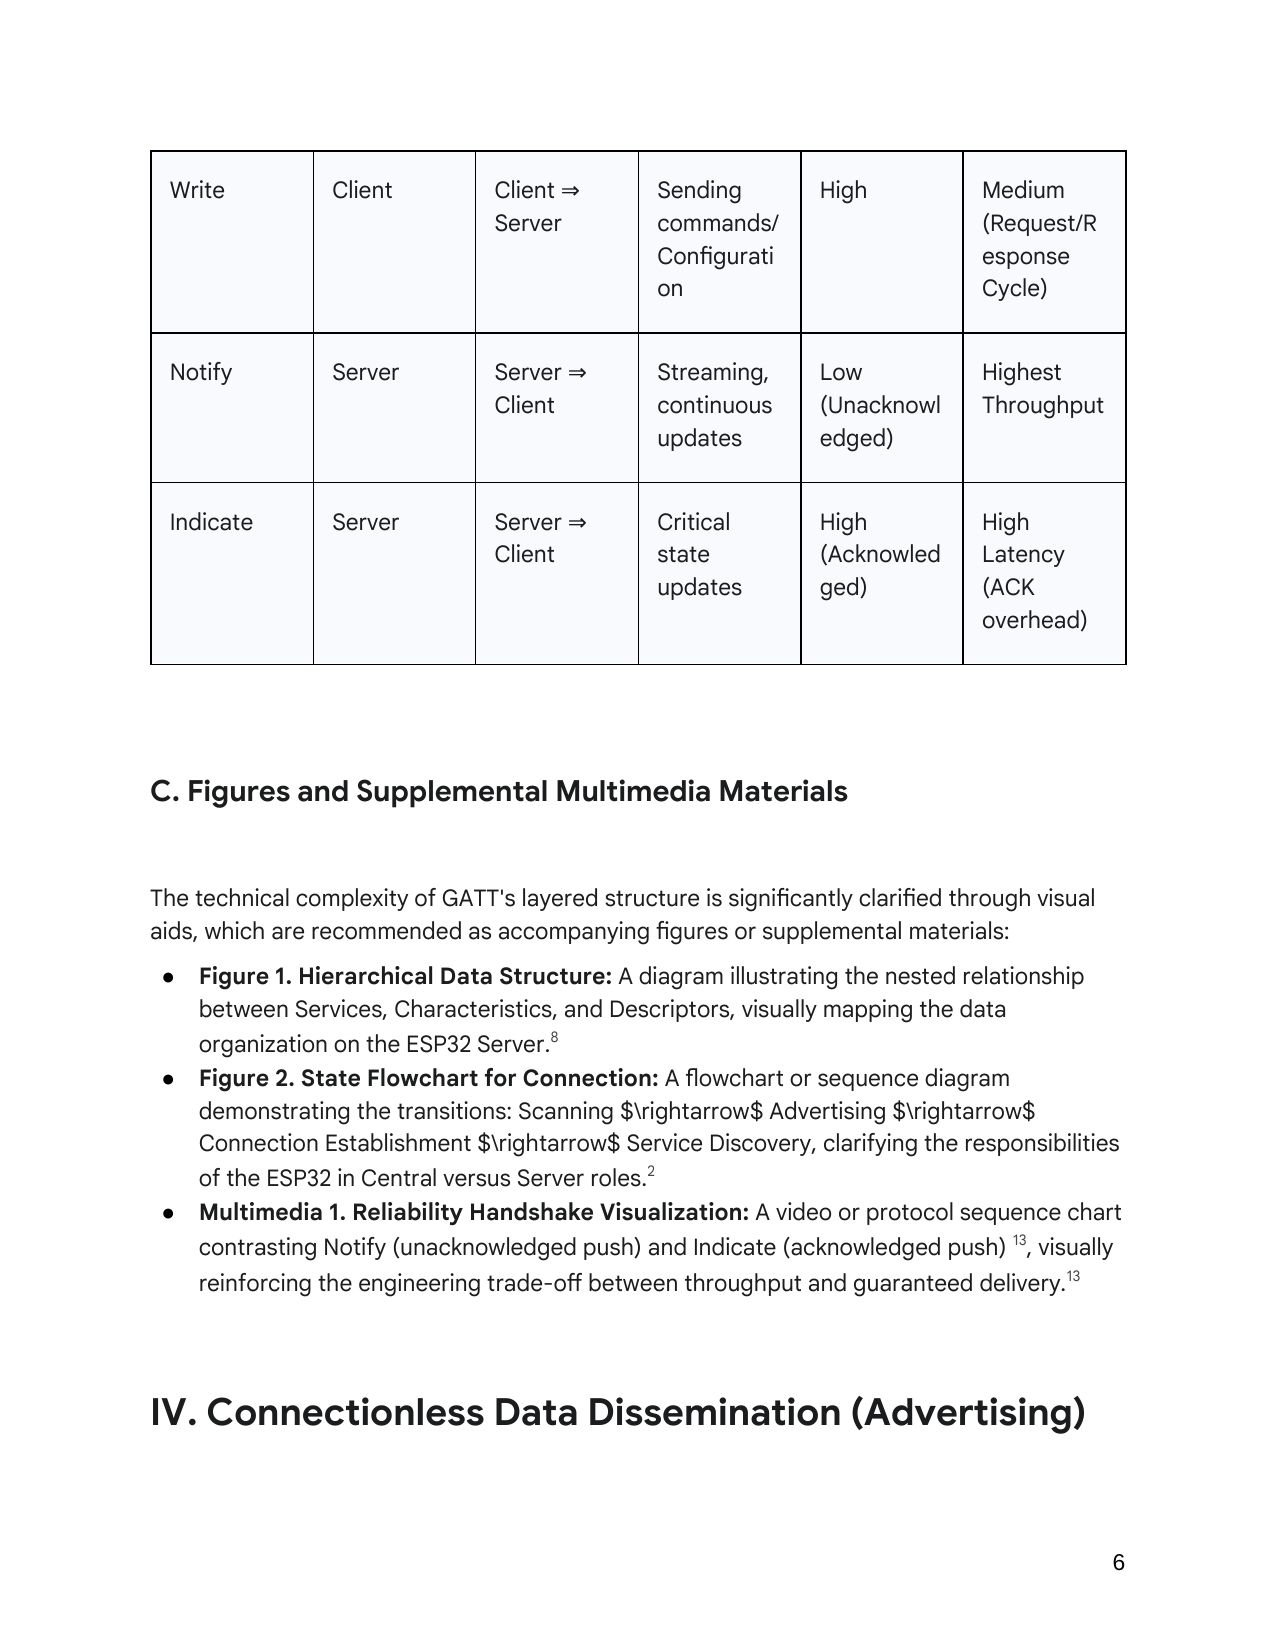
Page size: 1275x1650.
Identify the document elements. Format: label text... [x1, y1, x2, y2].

table_cell Indicate [152, 483, 313, 663]
subtitle C. Figures and Supplemental Multimedia Materials [150, 773, 1125, 809]
table_cell Server ⇒ Client [476, 334, 638, 481]
table_cell High Latency (ACK overhead) [964, 483, 1125, 663]
table_cell Sending commands/Configuration [639, 152, 800, 332]
text The technical complexity of GATT's layered structure is significantly clarified through visual aids, which are recommended as accompanying figures or supplemental materials: [150, 885, 1125, 946]
table_cell Server [314, 483, 475, 663]
table_cell Notify [152, 334, 313, 481]
list Figure 2. State Flowchart for Connection: A flowchart or sequence diagram demonstrating the transitions: Scanning $\rightarrow$ Advertising $\rightarrow$ Connection Establishment $\rightarrow$ Service Discovery, clarifying the responsibilities of the ESP32 in Central versus Server roles.2 [161, 1064, 1125, 1194]
table_cell Server [314, 334, 475, 481]
table_cell High [802, 152, 962, 332]
table_cell Highest Throughput [964, 334, 1125, 481]
table_cell Write [152, 152, 313, 332]
list Figure 1. Hierarchical Data Structure: A diagram illustrating the nested relationship between Services, Characteristics, and Descriptors, visually mapping the data organization on the ESP32 Server.8 [161, 963, 1125, 1060]
table_cell Server ⇒ Client [476, 483, 638, 663]
list Multimedia 1. Reliability Handshake Visualization: A video or protocol sequence chart contrasting Notify (unacknowledged push) and Indicate (acknowledged push) 13, visually reinforcing the engineering trade-off between throughput and guaranteed delivery.13 [161, 1198, 1125, 1299]
table_cell Low (Unacknowledged) [802, 334, 962, 481]
subtitle IV. Connectionless Data Dissemination (Advertising) [150, 1389, 1125, 1436]
table_cell Critical state updates [639, 483, 800, 663]
table_cell Streaming, continuous updates [639, 334, 800, 481]
table_cell High (Acknowledged) [802, 483, 962, 663]
table_cell Client ⇒ Server [476, 152, 638, 332]
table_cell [964, 152, 1125, 332]
table_cell Client [314, 152, 475, 332]
